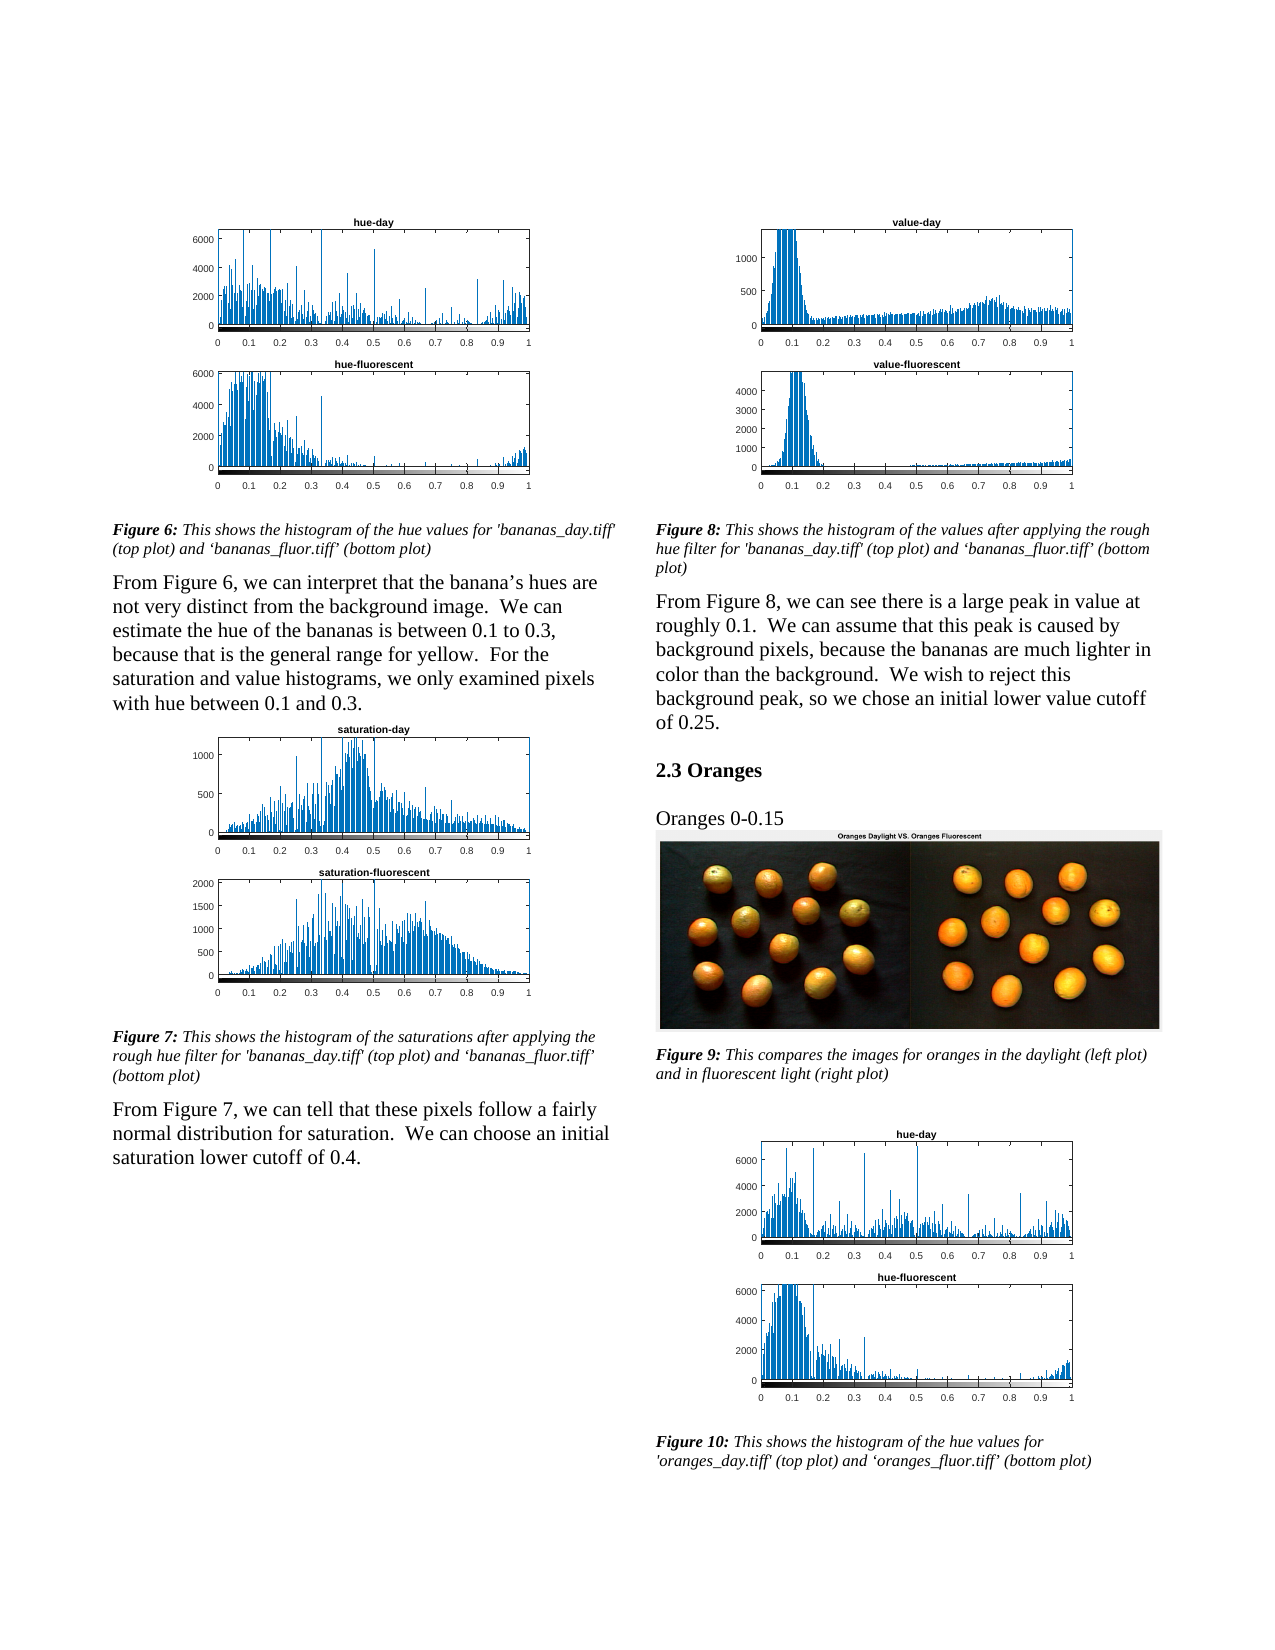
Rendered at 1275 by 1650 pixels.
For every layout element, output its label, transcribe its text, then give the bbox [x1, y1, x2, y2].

text 2.3 Oranges [656, 758, 1162, 782]
text Figure 9: This compares the images for oranges in the daylight (left plot) and in fluorescent light (right plot) [656, 1044, 1162, 1083]
text Oranges 0-0.15 [656, 806, 1162, 830]
text Figure 8: This shows the histogram of the values after applying the rough hue filter for 'bananas_day.tiff' (top plot) and ‘bananas_fluor.tiff’ (bottom plot) [656, 519, 1162, 577]
text From Figure 6, we can interpret that the banana’s hues are not very distinct from the background image. We can estimate the hue of the bananas is between 0.1 to 0.3, because that is the general range for yellow. For the saturation and value histograms, we only examined pixels with hue between 0.1 and 0.3. [112, 570, 619, 714]
text From Figure 8, we can see there is a large peak in value at roughly 0.1. We can assume that this peak is caused by background pixels, because the bananas are much lighter in color than the background. We wish to reject this background peak, so we chose an initial lower value cutoff of 0.25. [656, 589, 1162, 734]
text Figure 7: This shows the histogram of the saturations after applying the rough hue filter for 'bananas_day.tiff' (top plot) and ‘bananas_fluor.tiff’ (bottom plot) [112, 1027, 619, 1084]
picture [655, 830, 1163, 1032]
text From Figure 7, we can tell that these pixels follow a fairly normal distribution for saturation. We can choose an initial saturation lower cutoff of 0.4. [112, 1097, 619, 1169]
text Figure 10: This shows the histogram of the hue values for 'oranges_day.tiff' (top plot) and ‘oranges_fluor.tiff’ (bottom plot) [656, 1432, 1162, 1470]
text Figure 6: This shows the histogram of the hue values for 'bananas_day.tiff' (top plot) and ‘bananas_fluor.tiff’ (bottom plot) [112, 519, 619, 558]
